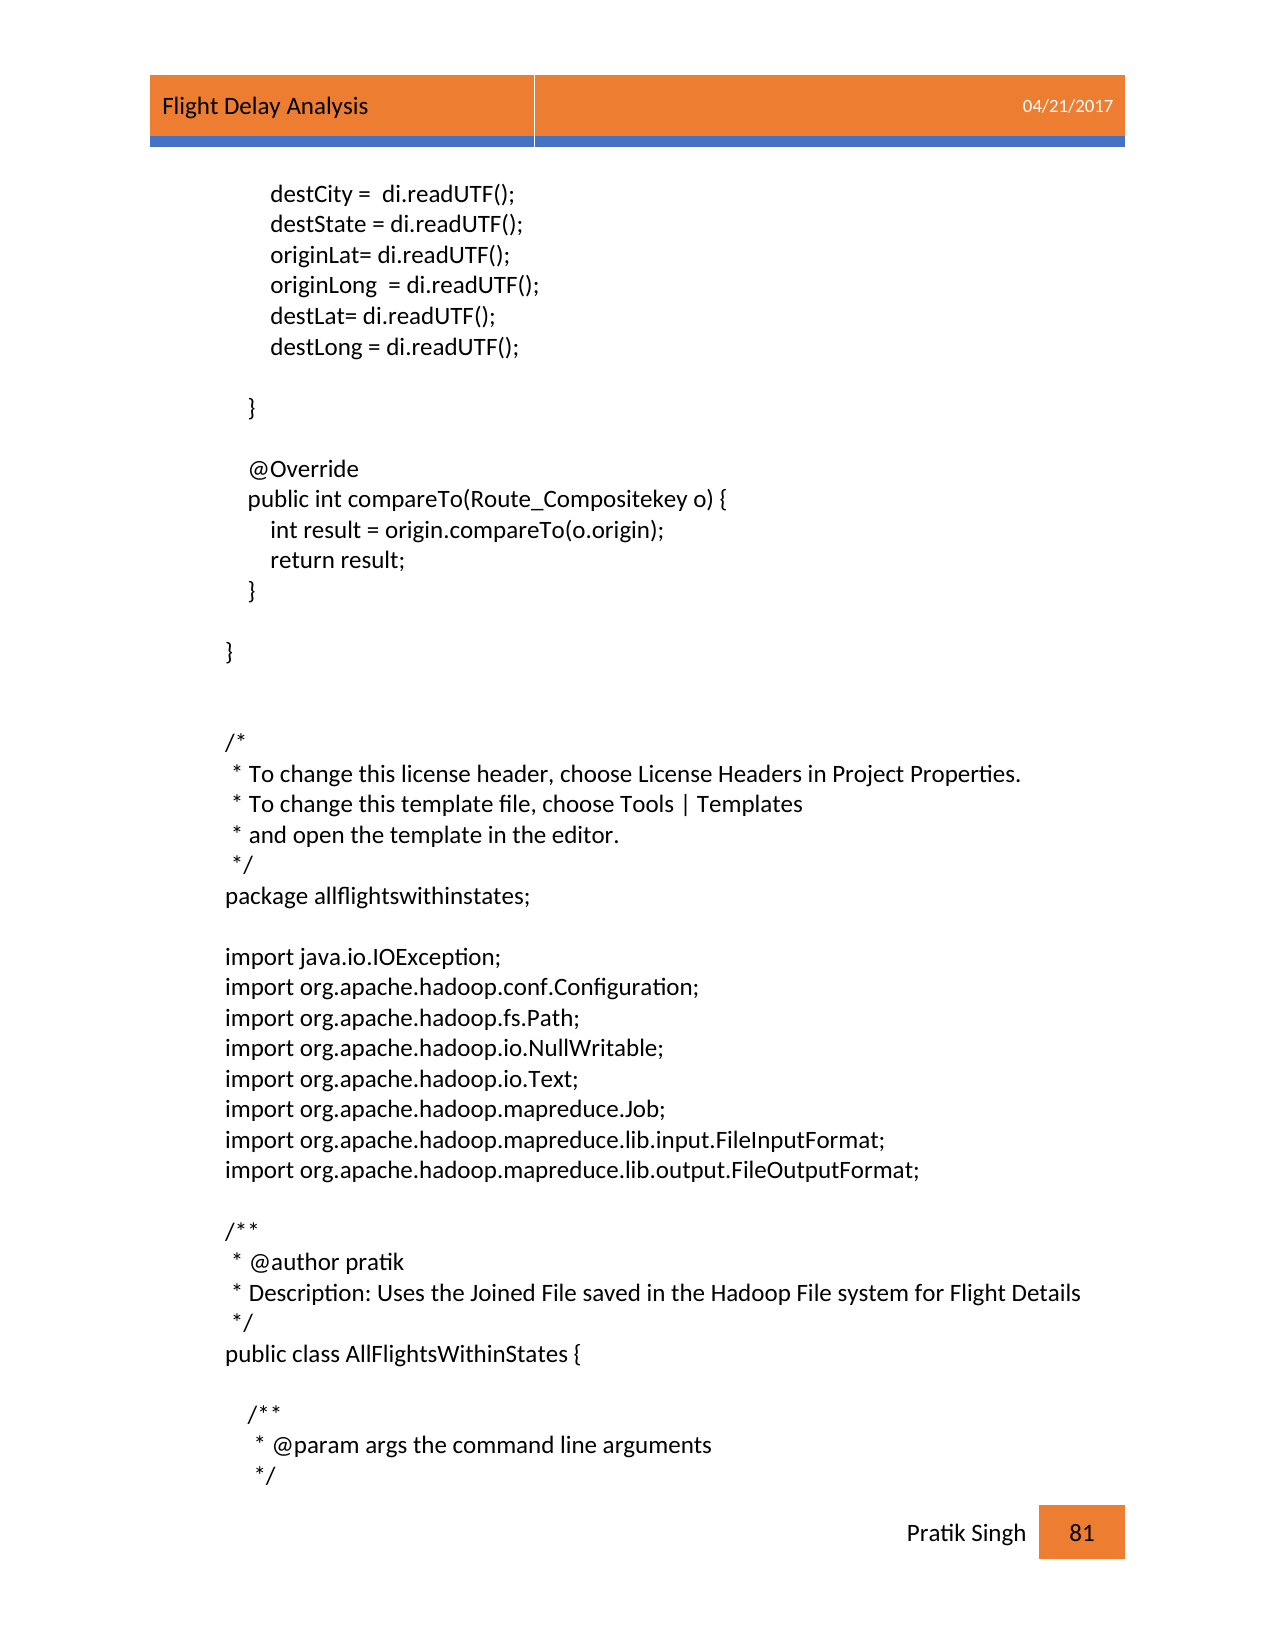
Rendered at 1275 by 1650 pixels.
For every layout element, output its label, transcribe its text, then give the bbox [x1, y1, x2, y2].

list * @param args the command line arguments [225, 1429, 1125, 1460]
list * and open the template in the editor. [225, 819, 1125, 849]
list public class AllFlightsWithinStates { [225, 1338, 1125, 1368]
list @Override [225, 453, 1125, 483]
list /* [225, 727, 1125, 758]
list destState = di.readUTF(); [225, 208, 1125, 239]
list import org.apache.hadoop.mapreduce.Job; [225, 1094, 1125, 1124]
list import java.io.IOException; [225, 941, 1125, 972]
list } [225, 636, 1125, 666]
list destLong = di.readUTF(); [225, 331, 1125, 361]
list * @author pratik [225, 1246, 1125, 1277]
list /** [225, 1399, 1125, 1429]
list } [225, 575, 1125, 605]
list */ [225, 1460, 1125, 1490]
list * To change this license header, choose License Headers in Project Properties. [225, 758, 1125, 788]
list public int compareTo(Route_Compositekey o) { [225, 483, 1125, 514]
list return result; [225, 544, 1125, 575]
list package allflightswithinstates; [225, 880, 1125, 911]
list destLat= di.readUTF(); [225, 300, 1125, 331]
list * To change this template file, choose Tools | Templates [225, 788, 1125, 819]
list originLong = di.readUTF(); [225, 269, 1125, 300]
list import org.apache.hadoop.mapreduce.lib.output.FileOutputFormat; [225, 1155, 1125, 1185]
list */ [225, 1307, 1125, 1338]
list /** [225, 1216, 1125, 1246]
list int result = origin.compareTo(o.origin); [225, 514, 1125, 544]
list import org.apache.hadoop.conf.Configuration; [225, 972, 1125, 1002]
list import org.apache.hadoop.mapreduce.lib.input.FileInputFormat; [225, 1124, 1125, 1155]
list import org.apache.hadoop.io.Text; [225, 1063, 1125, 1094]
list import org.apache.hadoop.fs.Path; [225, 1002, 1125, 1033]
list destCity = di.readUTF(); [225, 178, 1125, 208]
list import org.apache.hadoop.io.NullWritable; [225, 1033, 1125, 1063]
list originLat= di.readUTF(); [225, 239, 1125, 269]
list */ [225, 849, 1125, 880]
list * Description: Uses the Joined File saved in the Hadoop File system for Flight Details [225, 1277, 1125, 1307]
list } [225, 392, 1125, 422]
